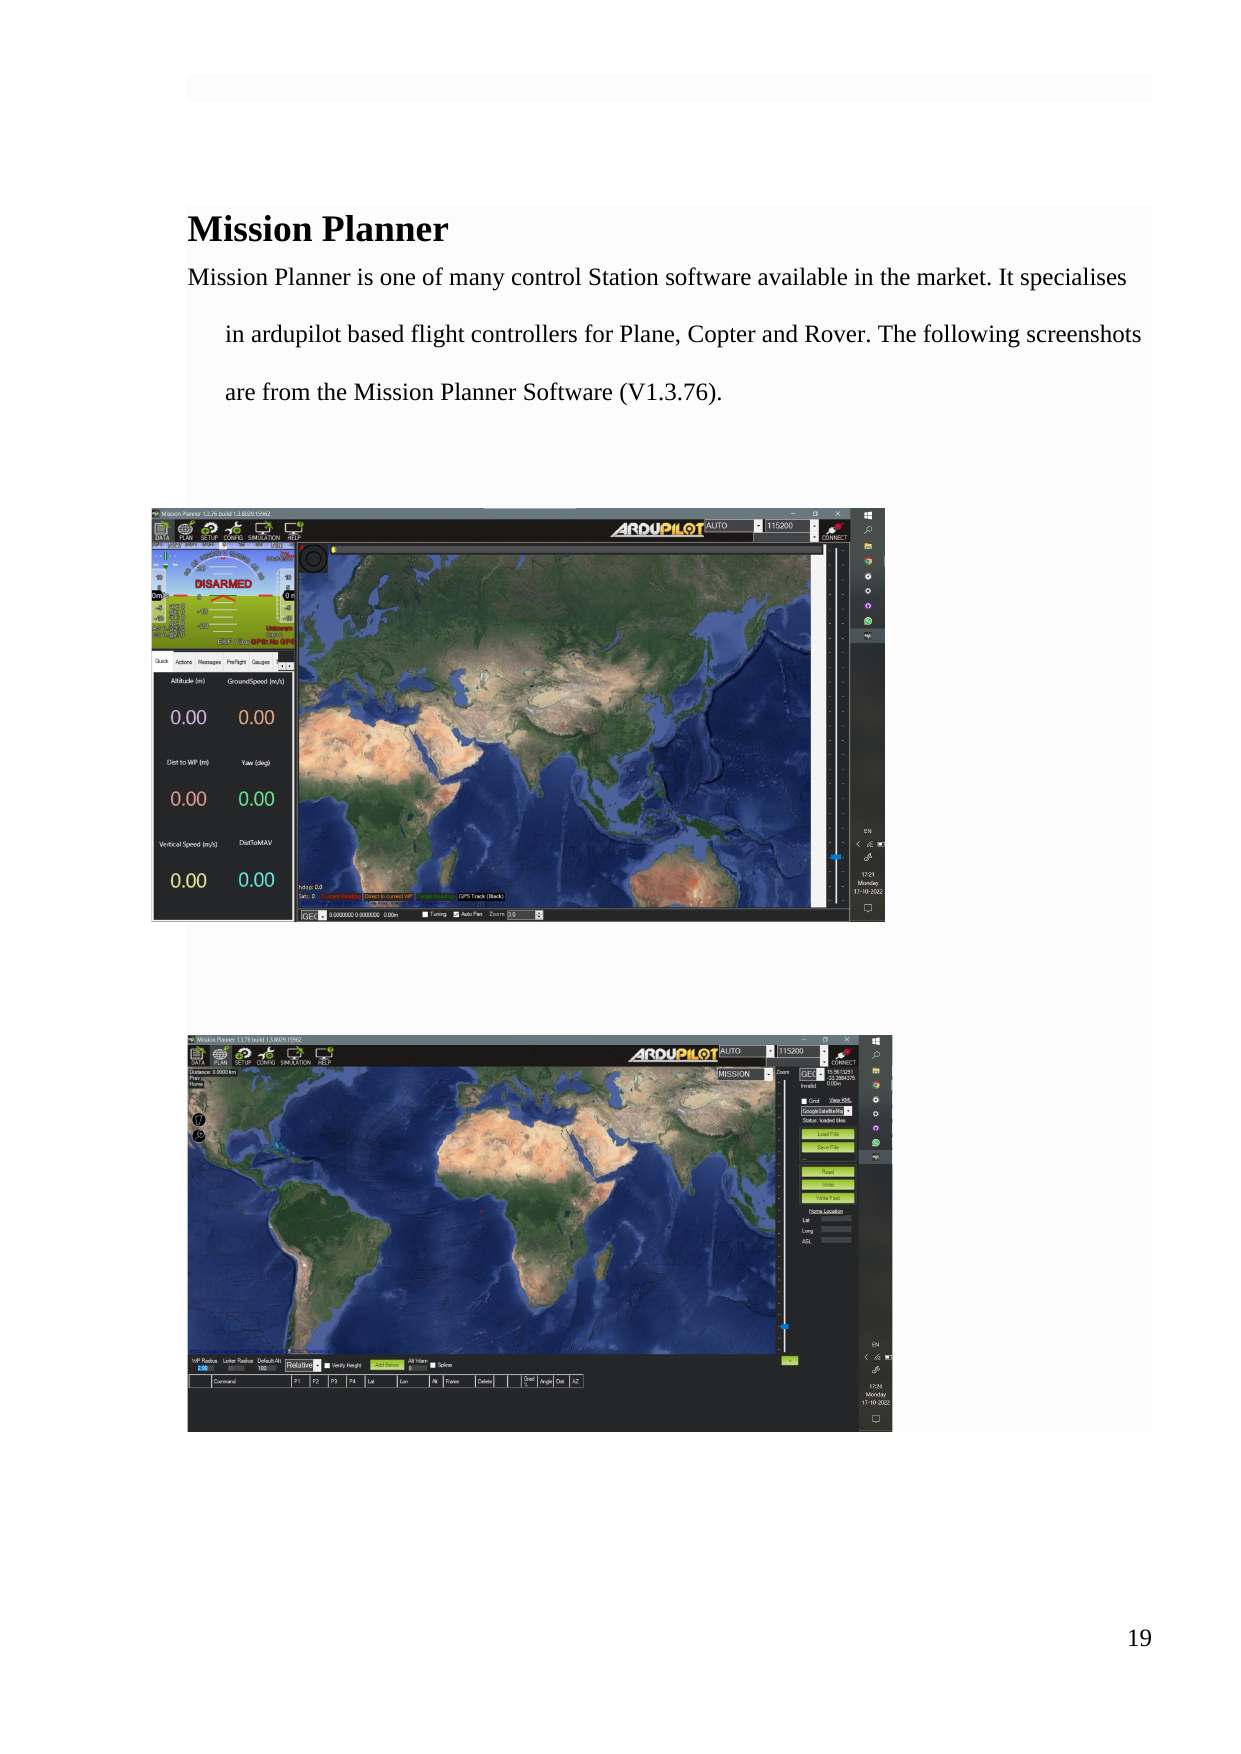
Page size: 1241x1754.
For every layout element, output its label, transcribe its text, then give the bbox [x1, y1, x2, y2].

text Mission Planner is one of many control Station software available in the market. It specialises in ardupilot based flight controllers for Plane, Copter and Rover. The following screenshots are from the Mission Planner Software (V1.3.76). [187, 262, 1152, 406]
subtitle Mission Planner [187, 206, 1152, 249]
picture [187, 1035, 893, 1432]
picture [151, 508, 885, 922]
